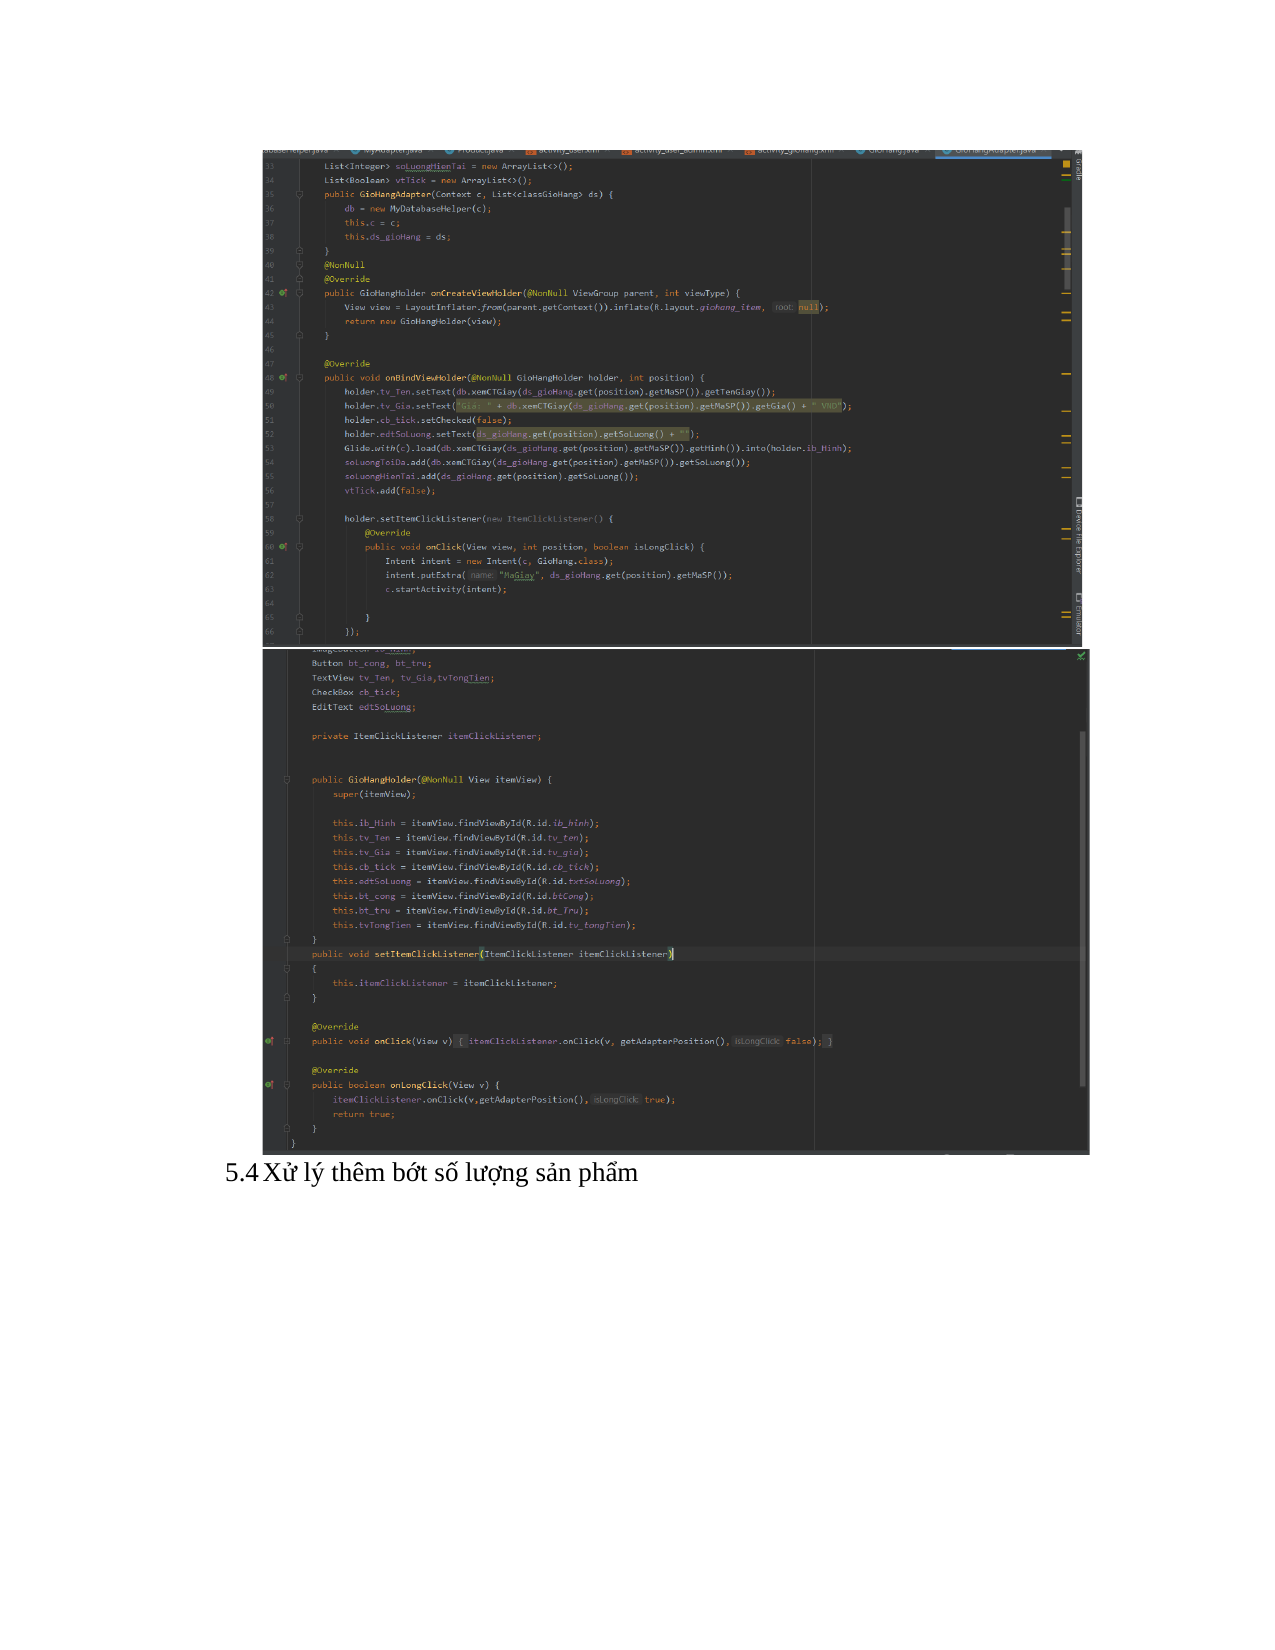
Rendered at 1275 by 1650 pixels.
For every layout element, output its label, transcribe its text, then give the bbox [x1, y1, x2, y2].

list Xử lý thêm bớt số lượng sản phẩm [225, 1157, 1125, 1188]
picture [262, 649, 1090, 1155]
picture [262, 150, 1083, 647]
